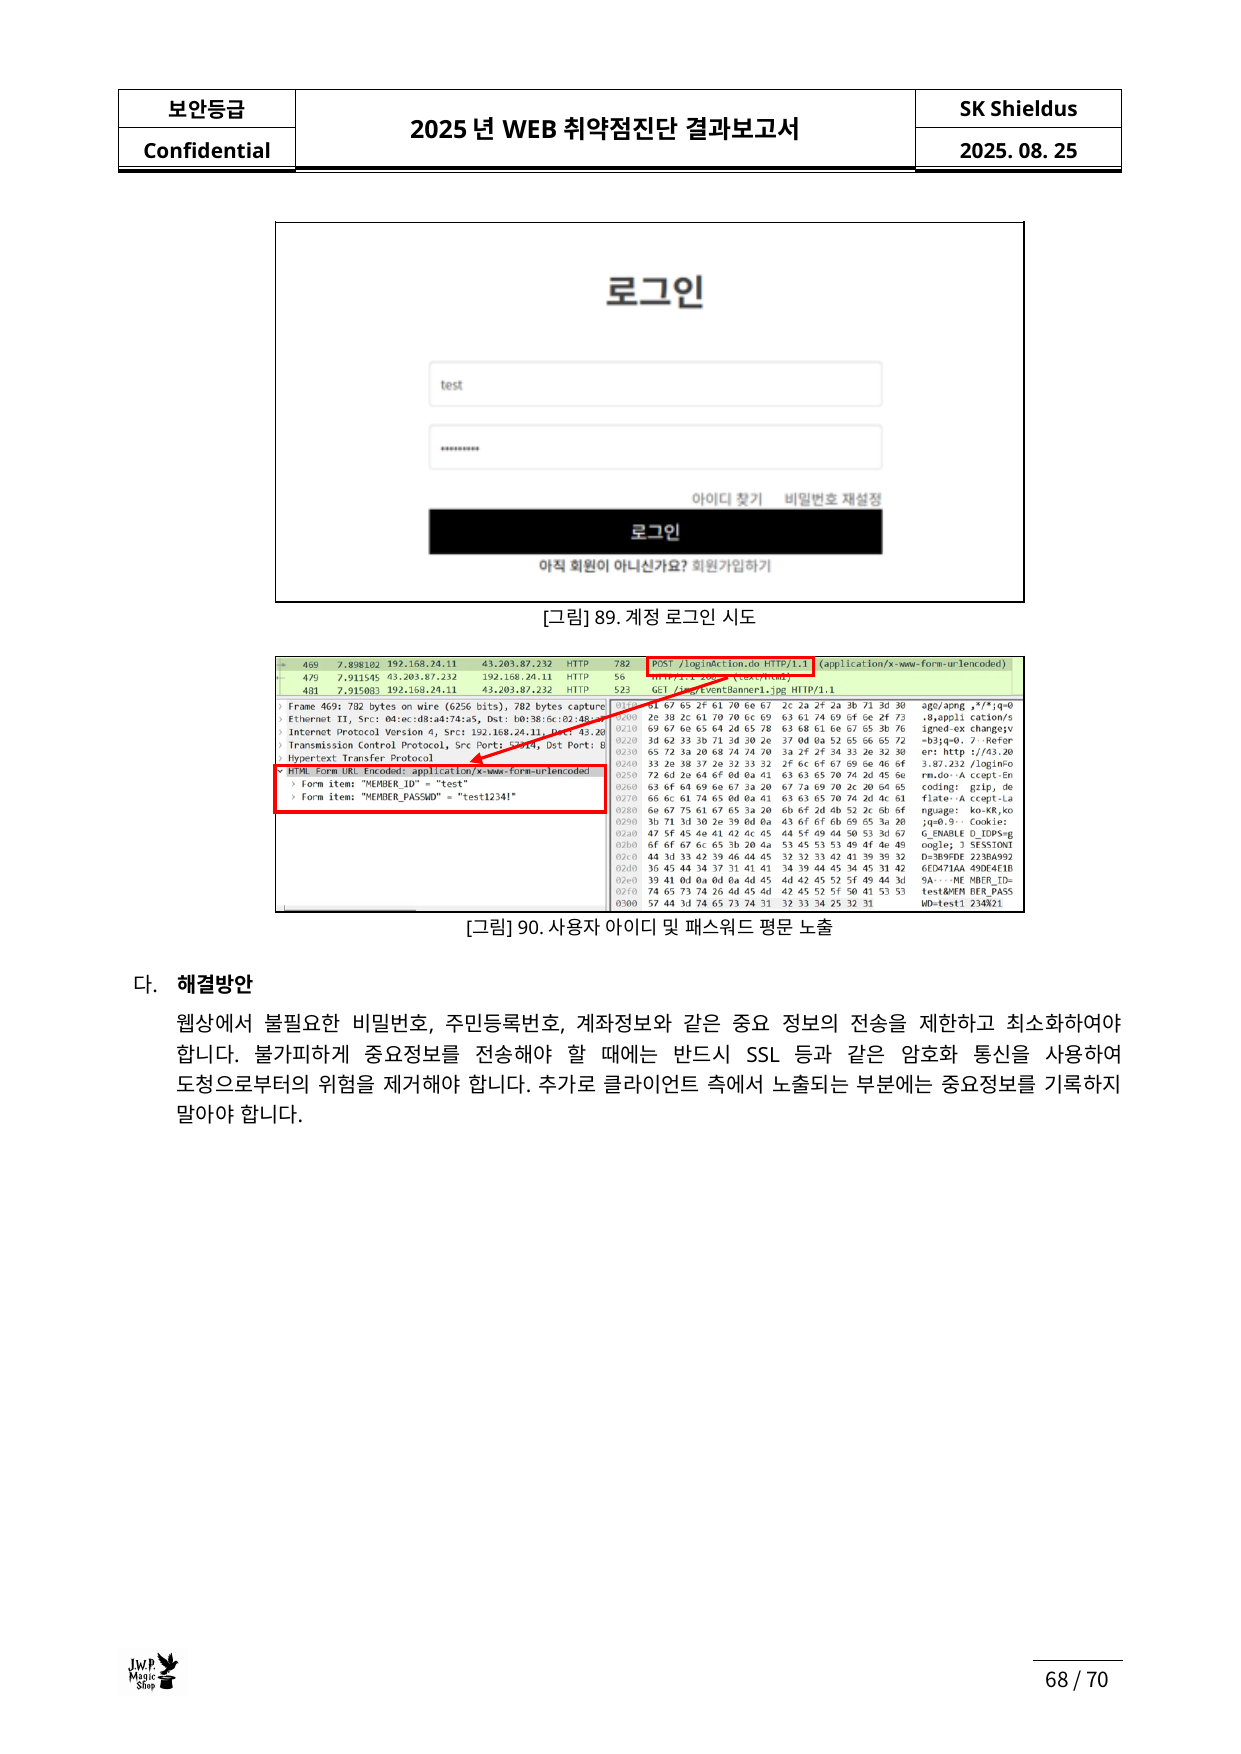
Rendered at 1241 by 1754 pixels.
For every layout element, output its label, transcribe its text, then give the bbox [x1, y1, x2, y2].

text [그림] 89. 계정 로그인 시도 [192, 603, 1107, 630]
picture [277, 767, 604, 810]
title 해결방안 [133, 968, 1122, 998]
picture [649, 659, 812, 674]
picture [276, 657, 721, 764]
picture [276, 657, 1023, 911]
picture [276, 223, 1023, 601]
picture [117, 1648, 188, 1696]
text 웹상에서 불필요한 비밀번호, 주민등록번호, 계좌정보와 같은 중요 정보의 전송을 제한하고 최소화하여야 합니다. 불가피하게 중요정보를 전송해야 할 때에는 반드시 SSL 등과 같은 암호화 통신을 사용하여 도청으로부터의 위험을 제거해야 합니다. 추가로 클라이언트 측에서 노출되는 부분에는 중요정보를 기록하지 말아야 합니다. [176, 1008, 1122, 1129]
text [그림] 90. 사용자 아이디 및 패스워드 평문 노출 [192, 913, 1107, 940]
